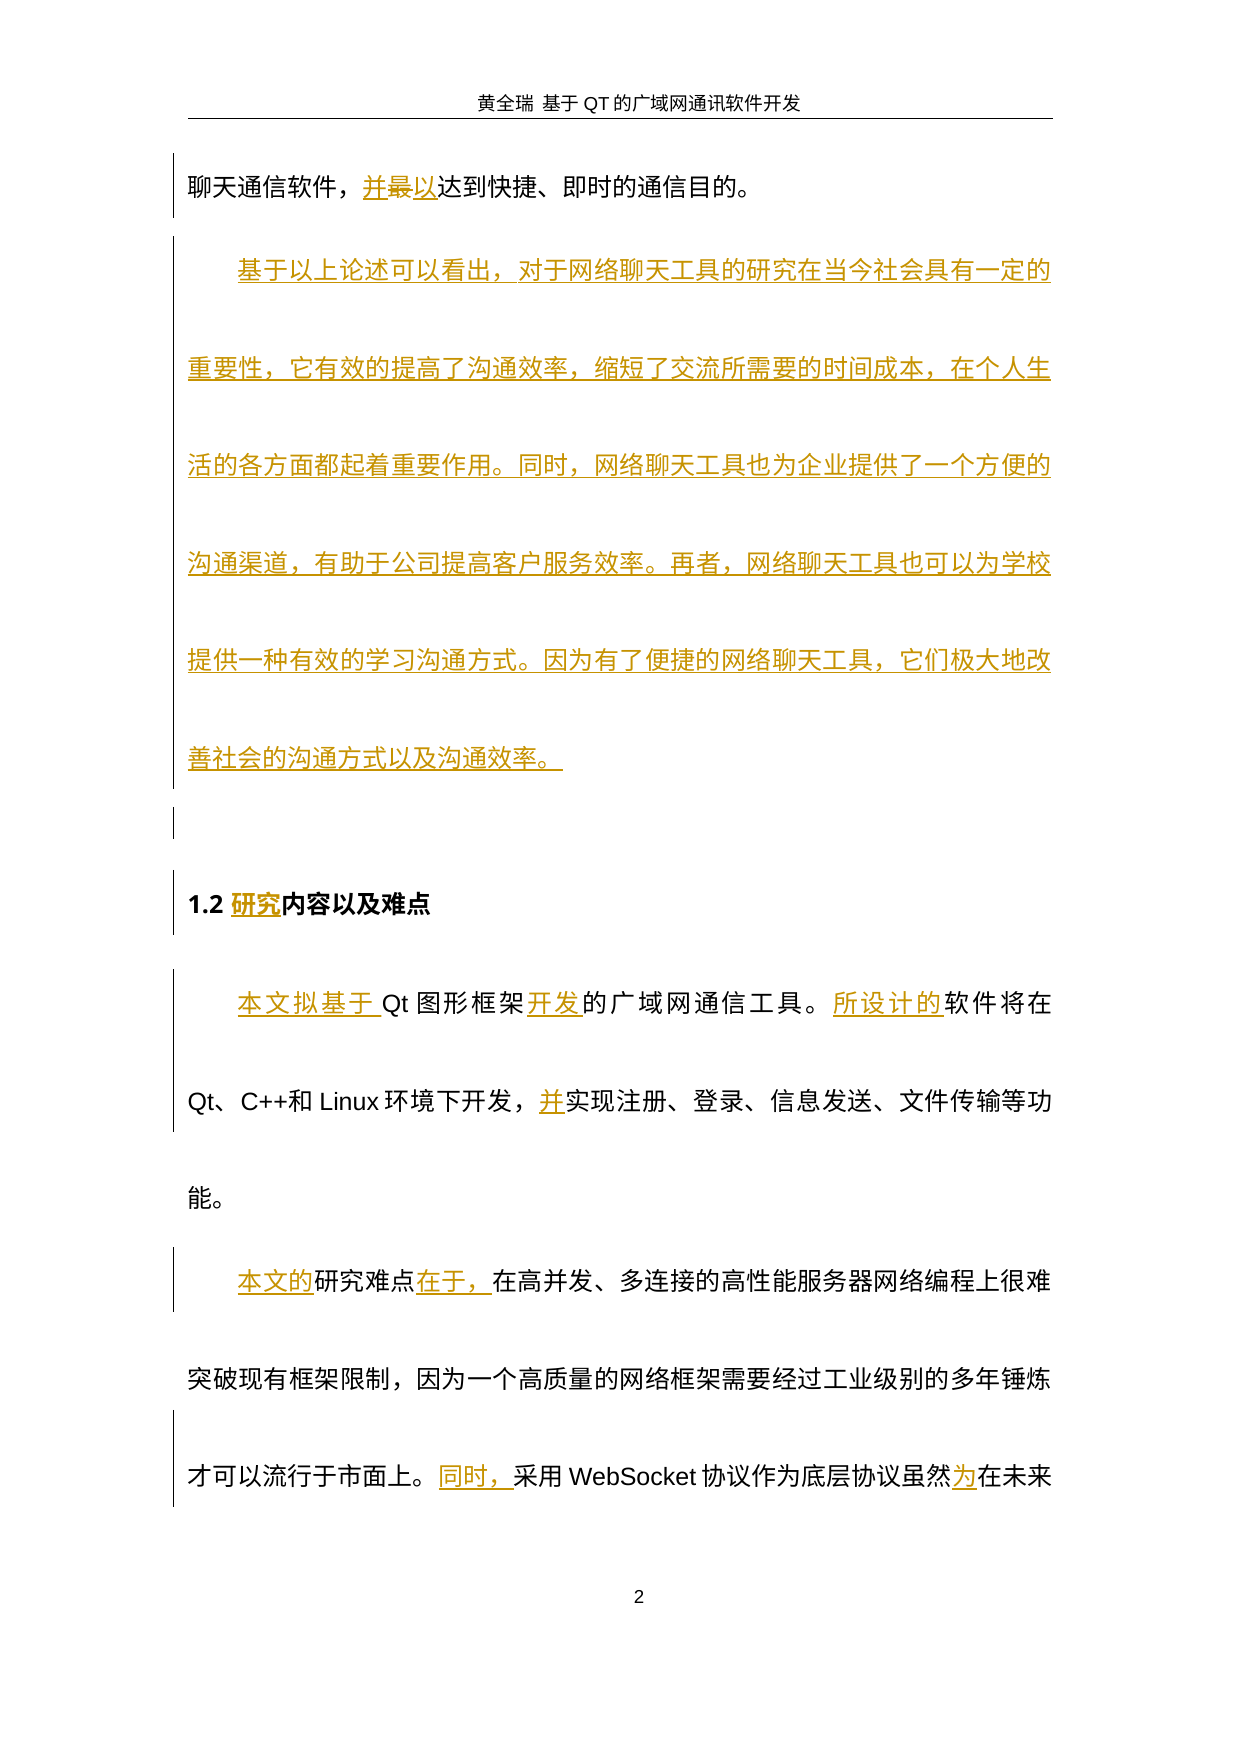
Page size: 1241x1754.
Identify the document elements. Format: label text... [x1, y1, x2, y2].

subtitle 内容以及难点 [187, 870, 1053, 935]
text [187, 1247, 1053, 1507]
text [187, 153, 1053, 218]
text Qt图形框架的广域网通信工具。软件将在Qt、C++和Linux环境下开发，实现注册、登录、信息发送、文件传输等功能。 [187, 969, 1053, 1229]
